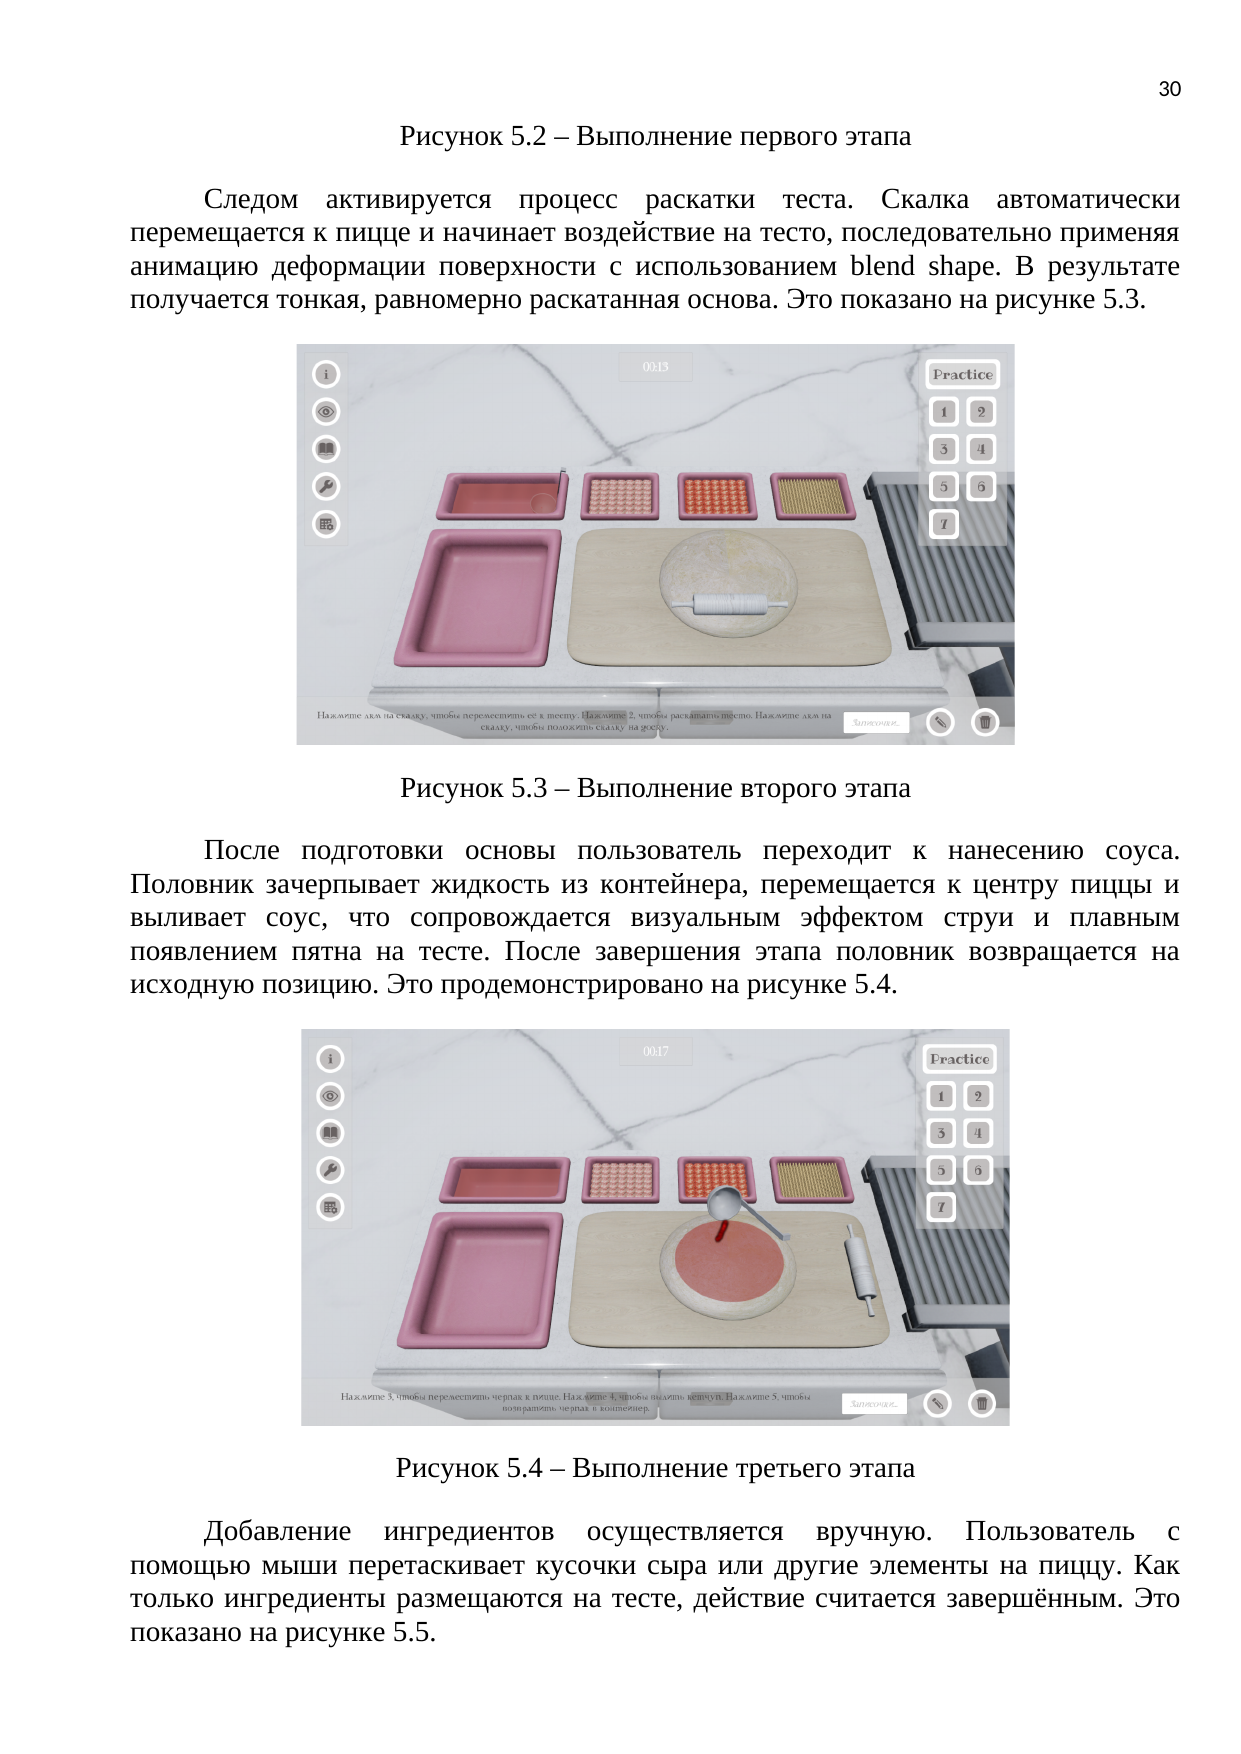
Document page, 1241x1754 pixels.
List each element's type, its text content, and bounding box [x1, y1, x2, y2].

text Рисунок 5.4 – Выполнение третьего этапа [130, 1451, 1181, 1484]
text После подготовки основы пользователь переходит к нанесению соуса. Половник зачерпывает жидкость из контейнера, перемещается к центру пиццы и выливает соус, что сопровождается визуальным эффектом струи и плавным появлением пятна на тесте. После завершения этапа половник возвращается на исходную позицию. Это продемонстрировано на рисунке 5.4. [130, 832, 1181, 1000]
text Добавление ингредиентов осуществляется вручную. Пользователь с помощью мыши перетаскивает кусочки сыра или другие элементы на пиццу. Как только ингредиенты размещаются на тесте, действие считается завершённым. Это показано на рисунке 5.5. [130, 1513, 1181, 1647]
picture [296, 344, 1015, 745]
text Рисунок 5.3 – Выполнение второго этапа [130, 770, 1181, 803]
text Рисунок 5.2 – Выполнение первого этапа [130, 118, 1181, 152]
text Следом активируется процесс раскатки теста. Скалка автоматически перемещается к пицце и начинает воздействие на тесто, последовательно применяя анимацию деформации поверхности с использованием blend shape. В результате получается тонкая, равномерно раскатанная основа. Это показано на рисунке 5.3. [130, 181, 1181, 315]
picture [301, 1029, 1010, 1426]
